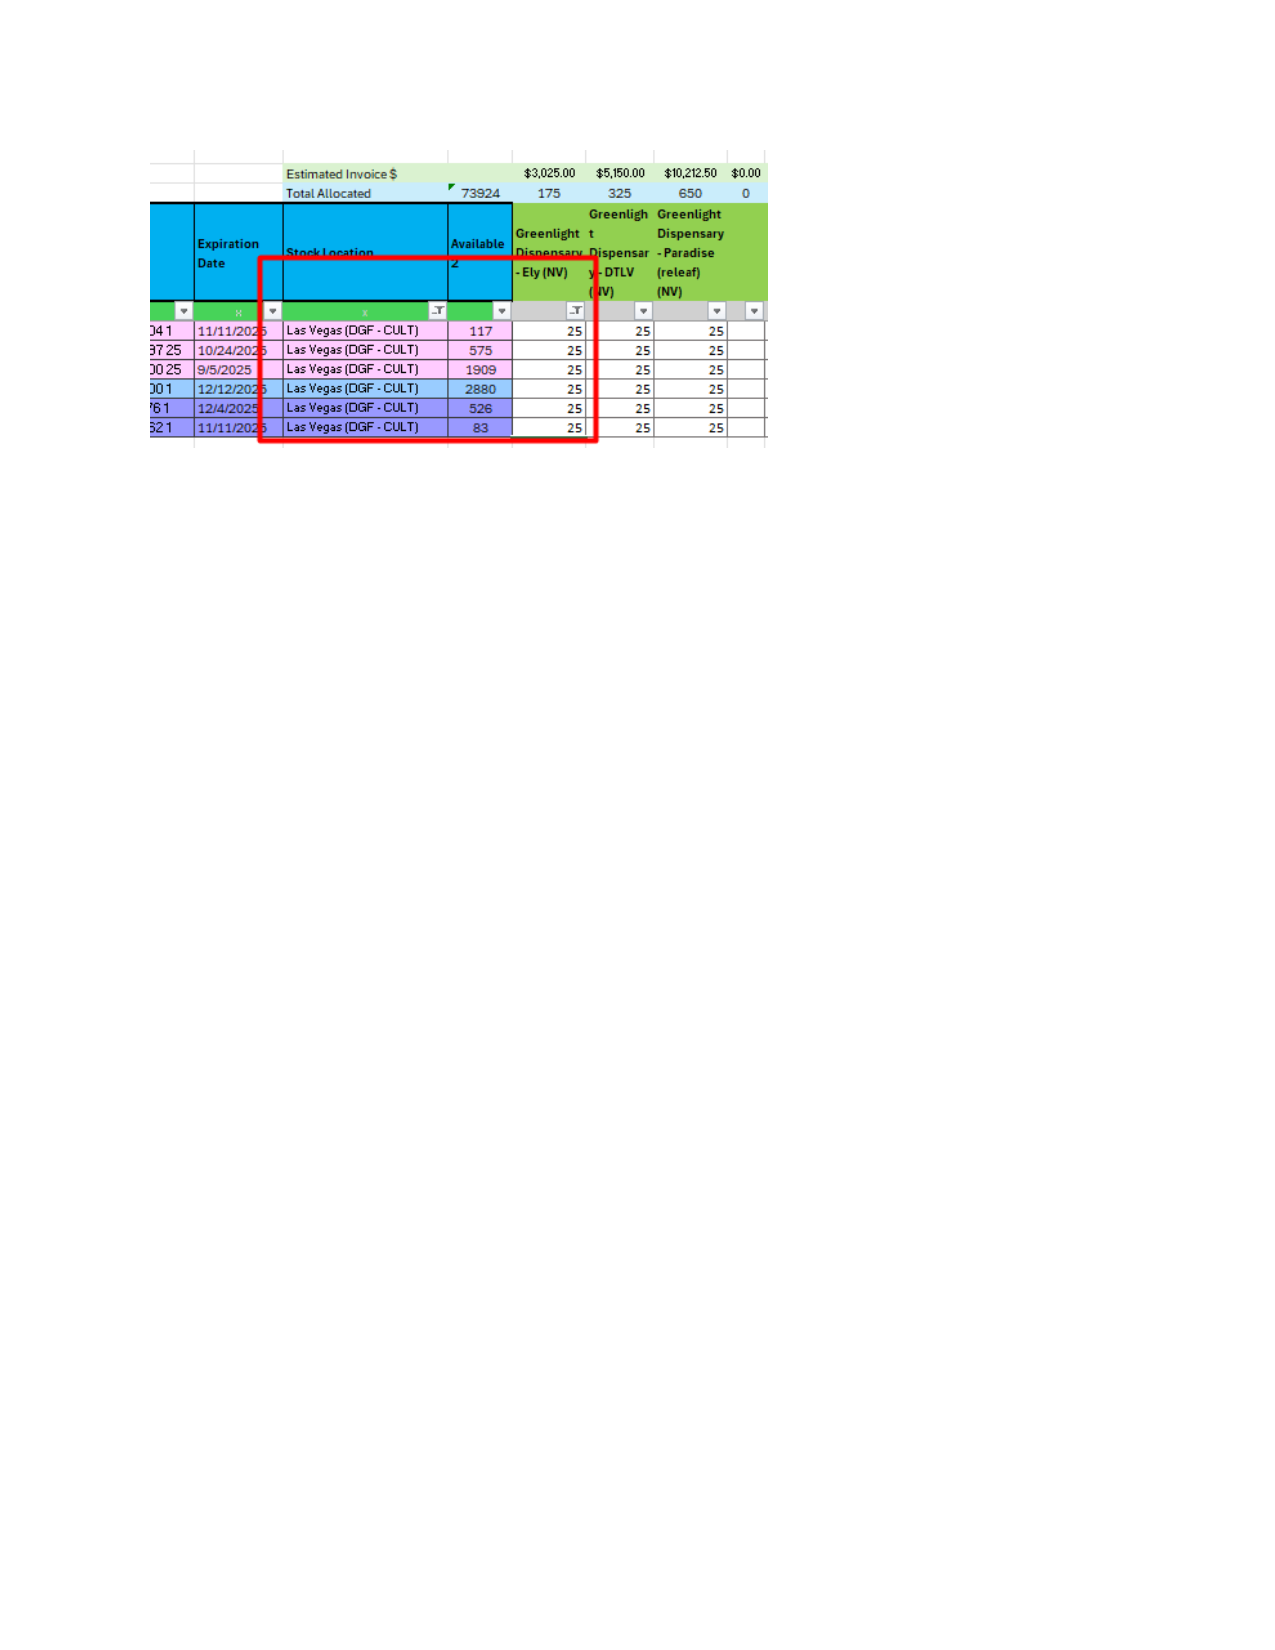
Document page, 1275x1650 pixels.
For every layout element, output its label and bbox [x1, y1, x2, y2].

picture [150, 150, 768, 448]
picture [210, 243, 221, 247]
